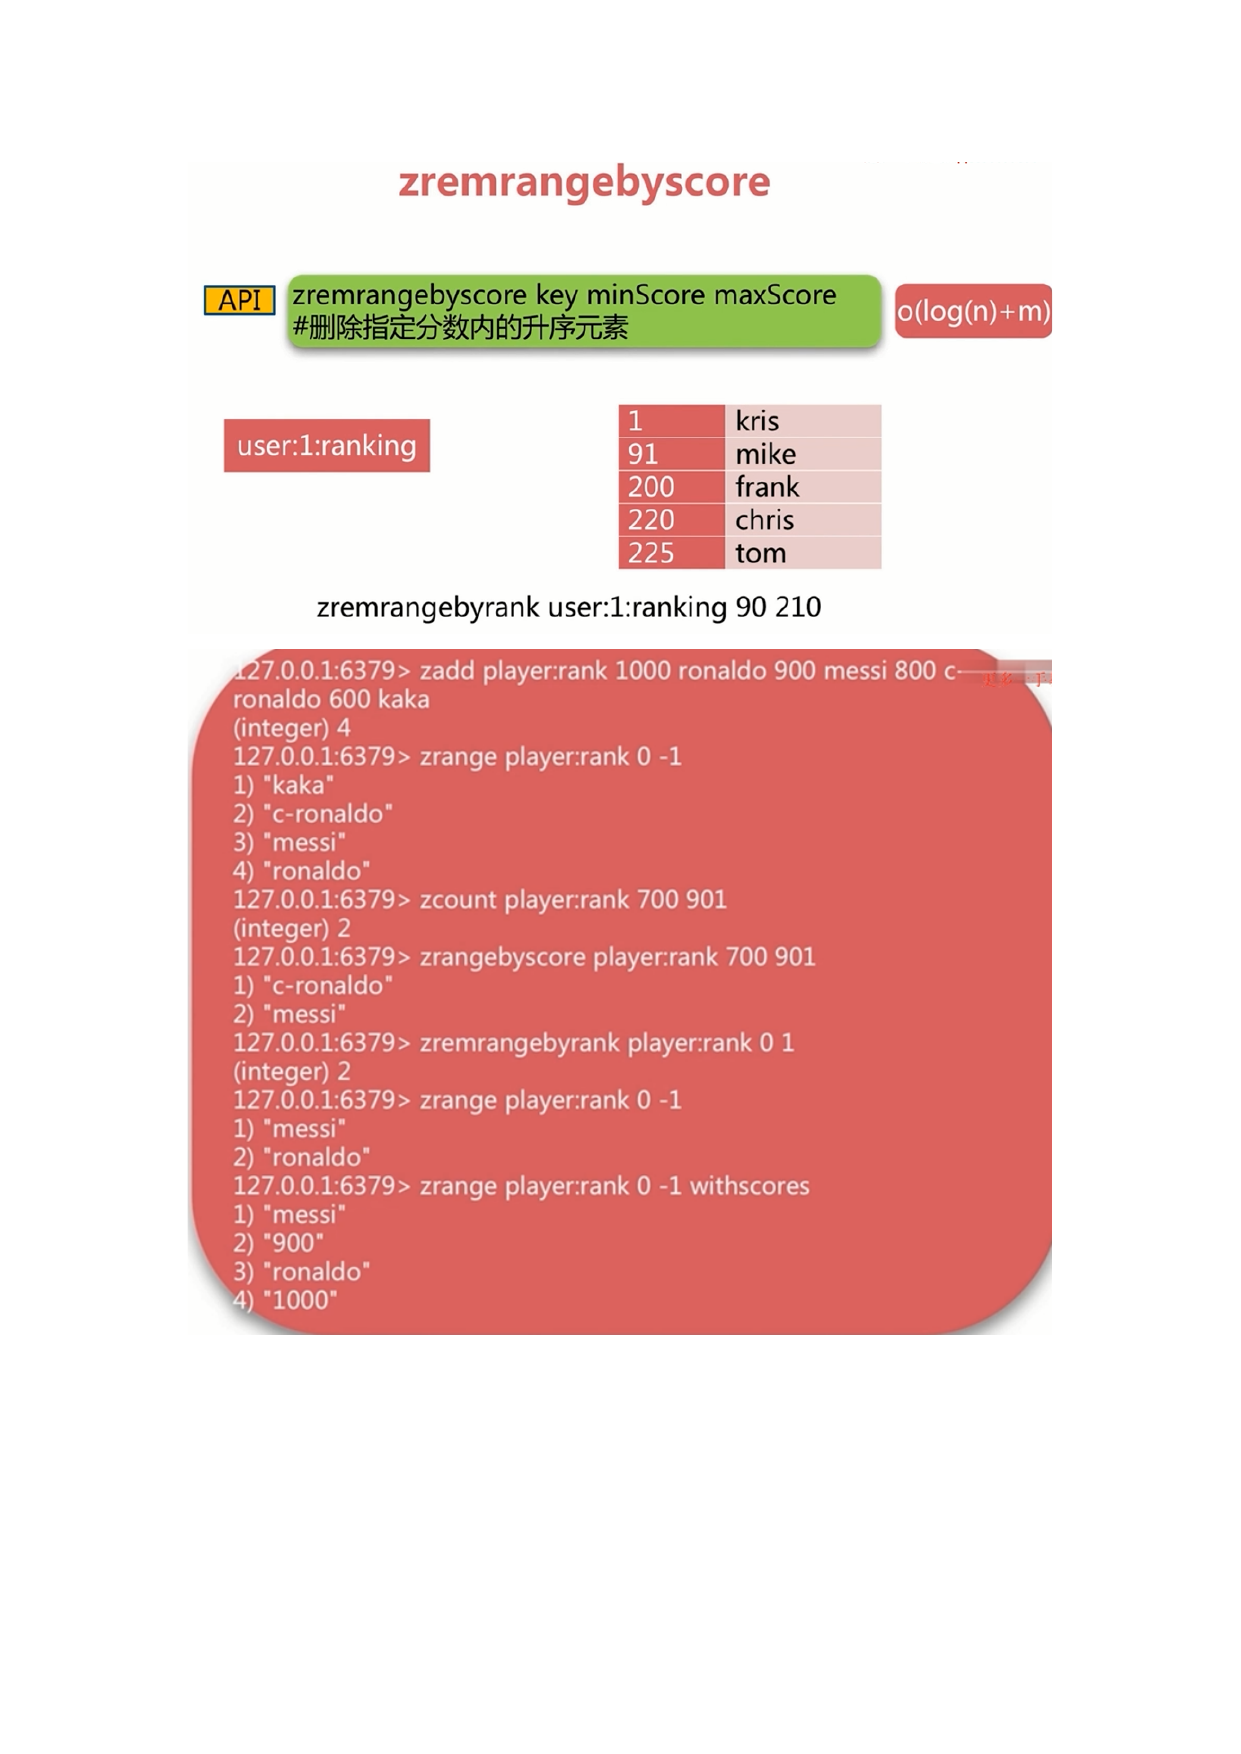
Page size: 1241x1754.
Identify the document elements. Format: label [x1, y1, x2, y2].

picture [187, 649, 1052, 1335]
picture [187, 162, 1053, 634]
